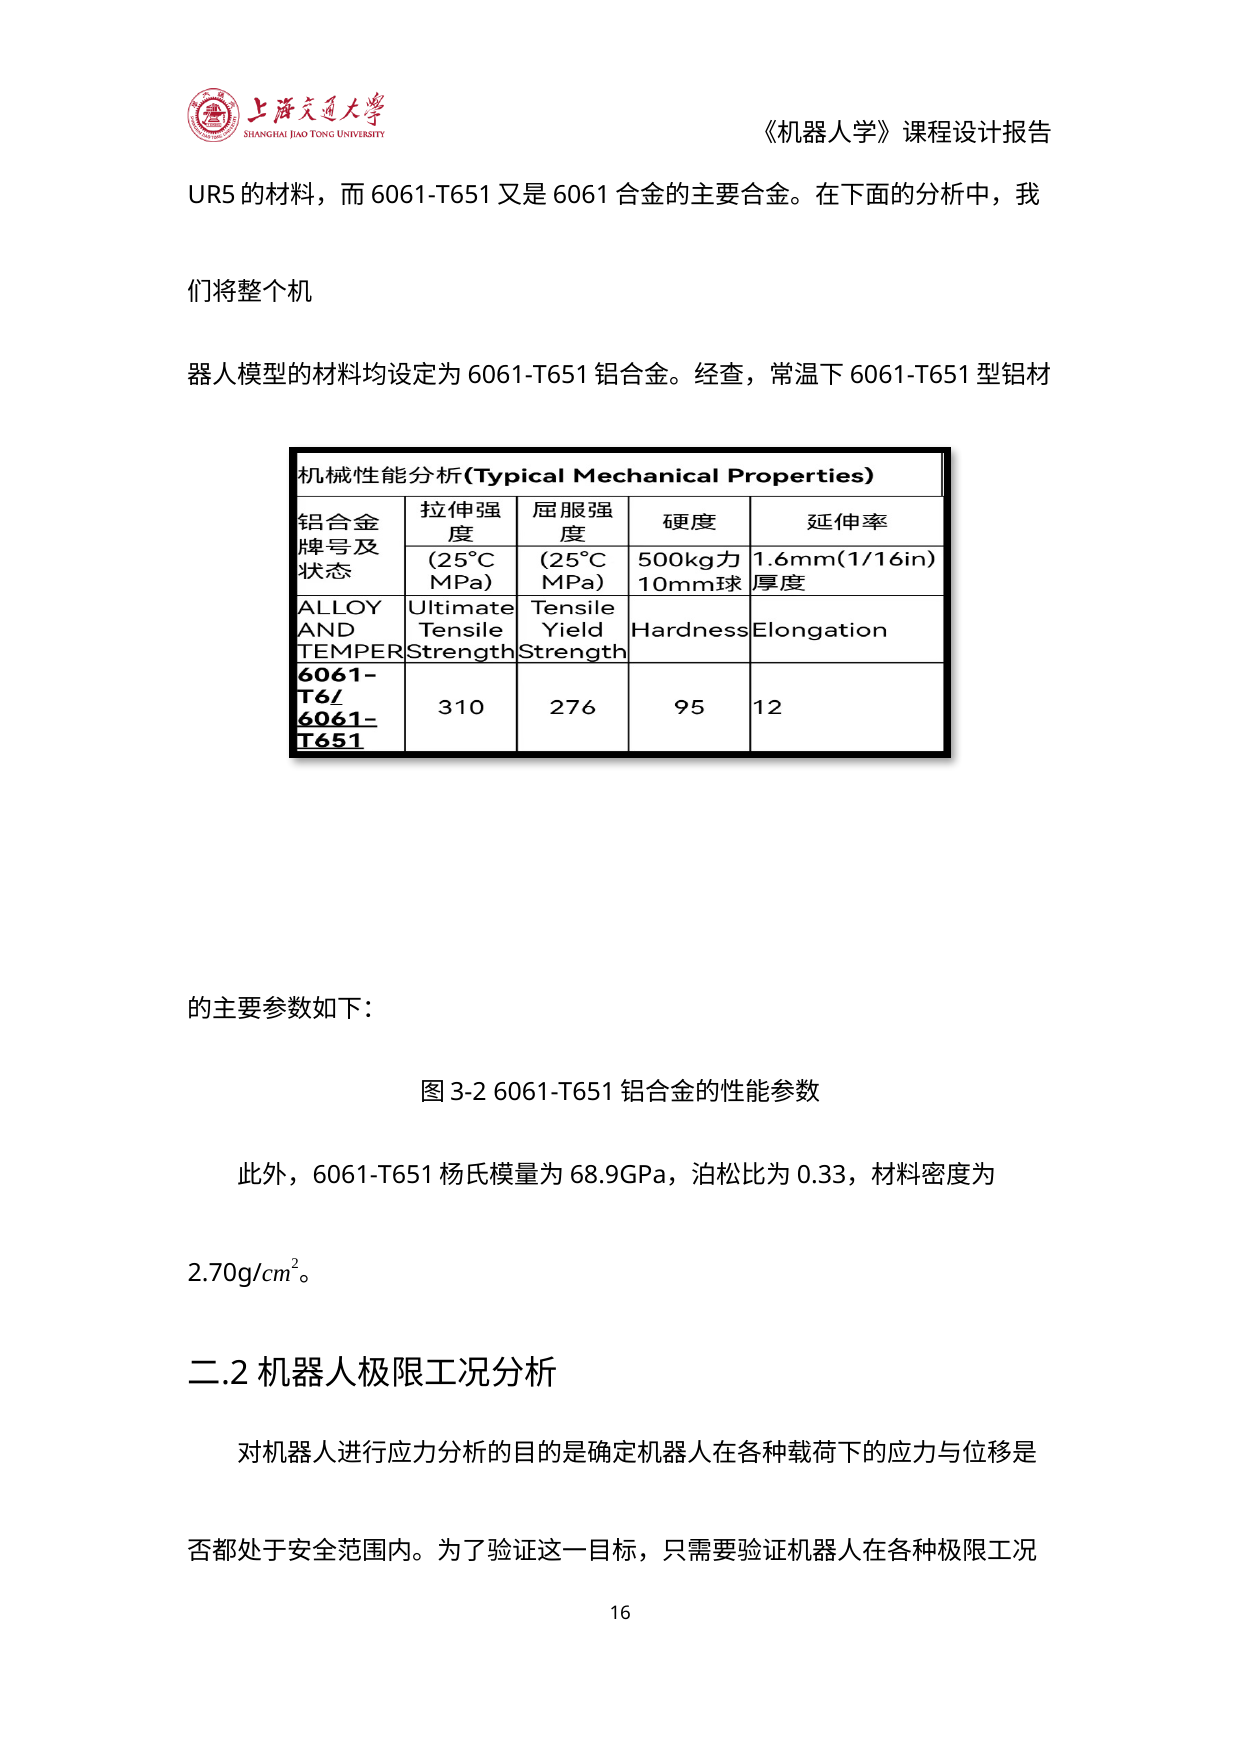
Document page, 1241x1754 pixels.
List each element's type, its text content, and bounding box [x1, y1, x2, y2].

text 对机器人进行应力分析的目的是确定机器人在各种载荷下的应力与位移是否都处于安全范围内。为了验证这一目标，只需要验证机器人在各种极限工况下的应力情况即可。 [187, 1418, 1053, 1581]
picture [187, 88, 385, 142]
picture [296, 453, 944, 752]
list 此外，6061-T651杨氏模量为68.9GPa，泊松比为0.33，材料密度为2.70g/。 [187, 1140, 1053, 1303]
list 图3-2 6061-T651铝合金的性能参数 [187, 1057, 1053, 1122]
subtitle 机器人极限工况分析 [187, 1337, 1053, 1402]
